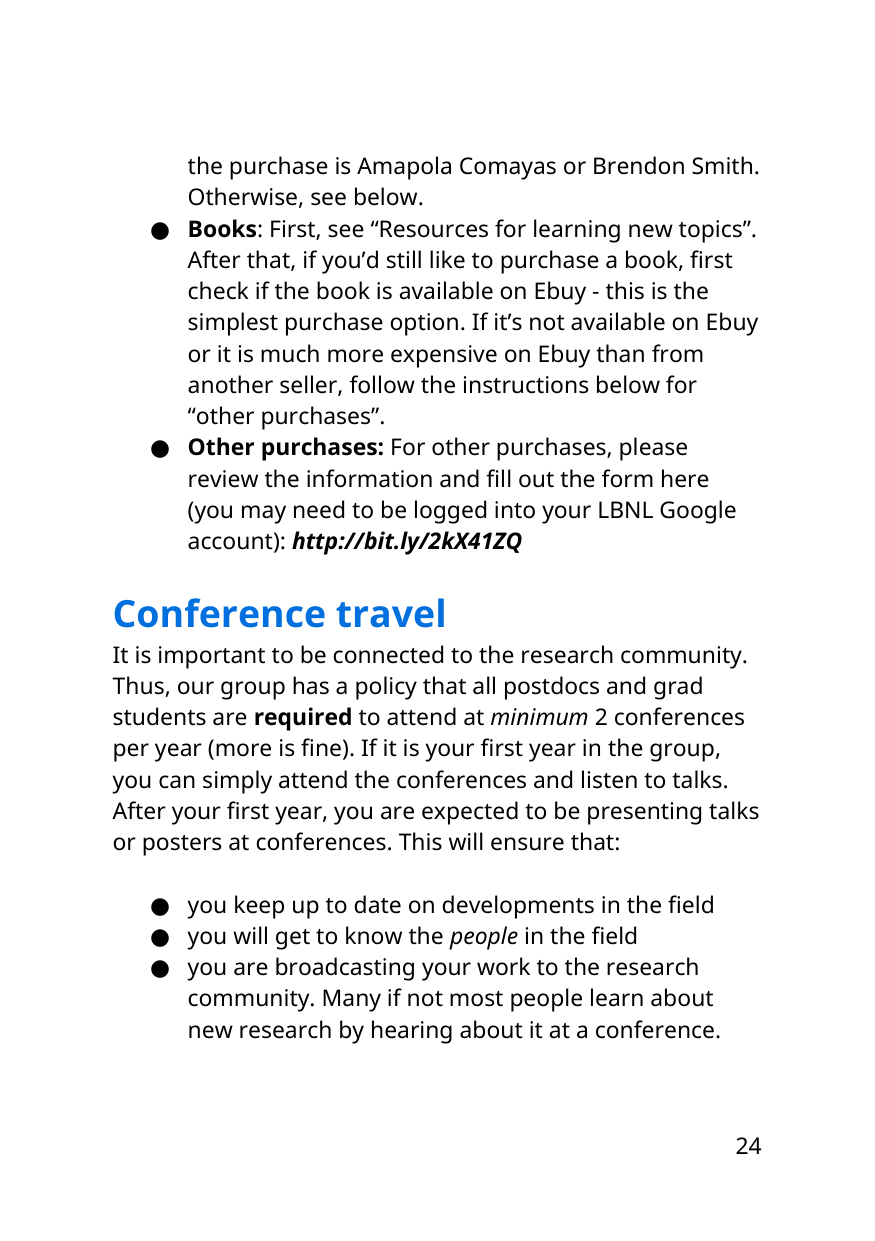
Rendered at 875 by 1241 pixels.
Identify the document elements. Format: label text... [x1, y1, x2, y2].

text It is important to be connected to the research community. Thus, our group has a policy that all postdocs and grad students are required to attend at minimum 2 conferences per year (more is fine). If it is your first year in the group, you can simply attend the conferences and listen to talks. After your first year, you are expected to be presenting talks or posters at conferences. This will ensure that: [112, 638, 762, 857]
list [150, 951, 762, 1045]
subtitle Conference travel [112, 587, 762, 638]
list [150, 150, 762, 212]
list Books: First, see “Resources for learning new topics”. After that, if you’d still like to purchase a book, first check if the book is available on Ebuy - this is the simplest purchase option. If it’s not available on Ebuy or it is much more expensive on Ebuy than from another seller, follow the instructions below for “other purchases”. [150, 212, 762, 431]
list you keep up to date on developments in the field [150, 888, 762, 920]
list Other purchases: For other purchases, please review the information and fill out the form here (you may need to be logged into your LBNL Google account): http://bit.ly/2kX41ZQ [150, 431, 762, 556]
list you will get to know the people in the field [150, 920, 762, 951]
